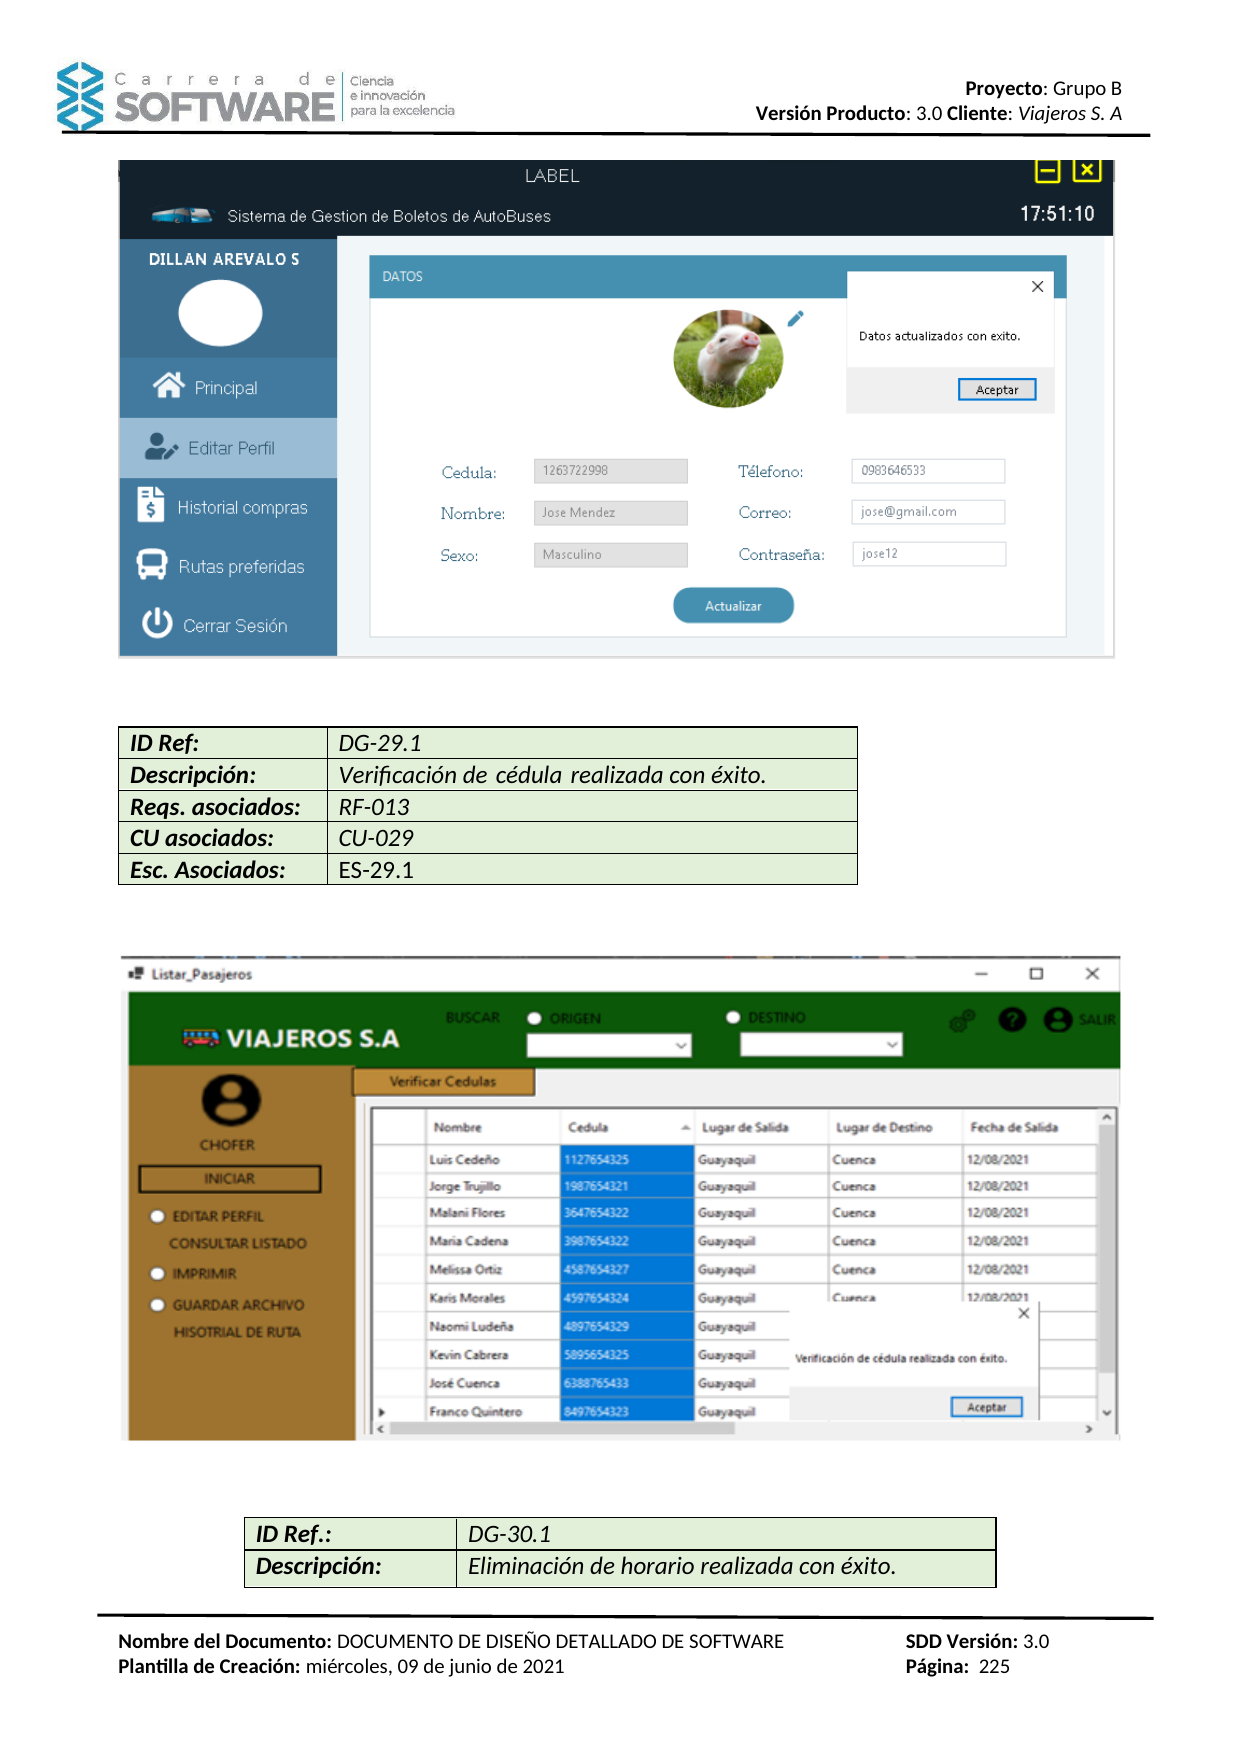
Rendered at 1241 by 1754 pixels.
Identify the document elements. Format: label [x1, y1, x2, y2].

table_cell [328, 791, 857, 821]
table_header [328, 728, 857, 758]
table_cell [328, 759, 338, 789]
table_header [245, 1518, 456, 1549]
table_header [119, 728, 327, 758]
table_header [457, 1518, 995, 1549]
picture [118, 160, 1116, 659]
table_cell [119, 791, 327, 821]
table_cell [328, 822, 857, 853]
picture [46, 46, 461, 154]
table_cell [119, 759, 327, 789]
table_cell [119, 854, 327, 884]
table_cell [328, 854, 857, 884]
picture [118, 953, 1128, 1449]
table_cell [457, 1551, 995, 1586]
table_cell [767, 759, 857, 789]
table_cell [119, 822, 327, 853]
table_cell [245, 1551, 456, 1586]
